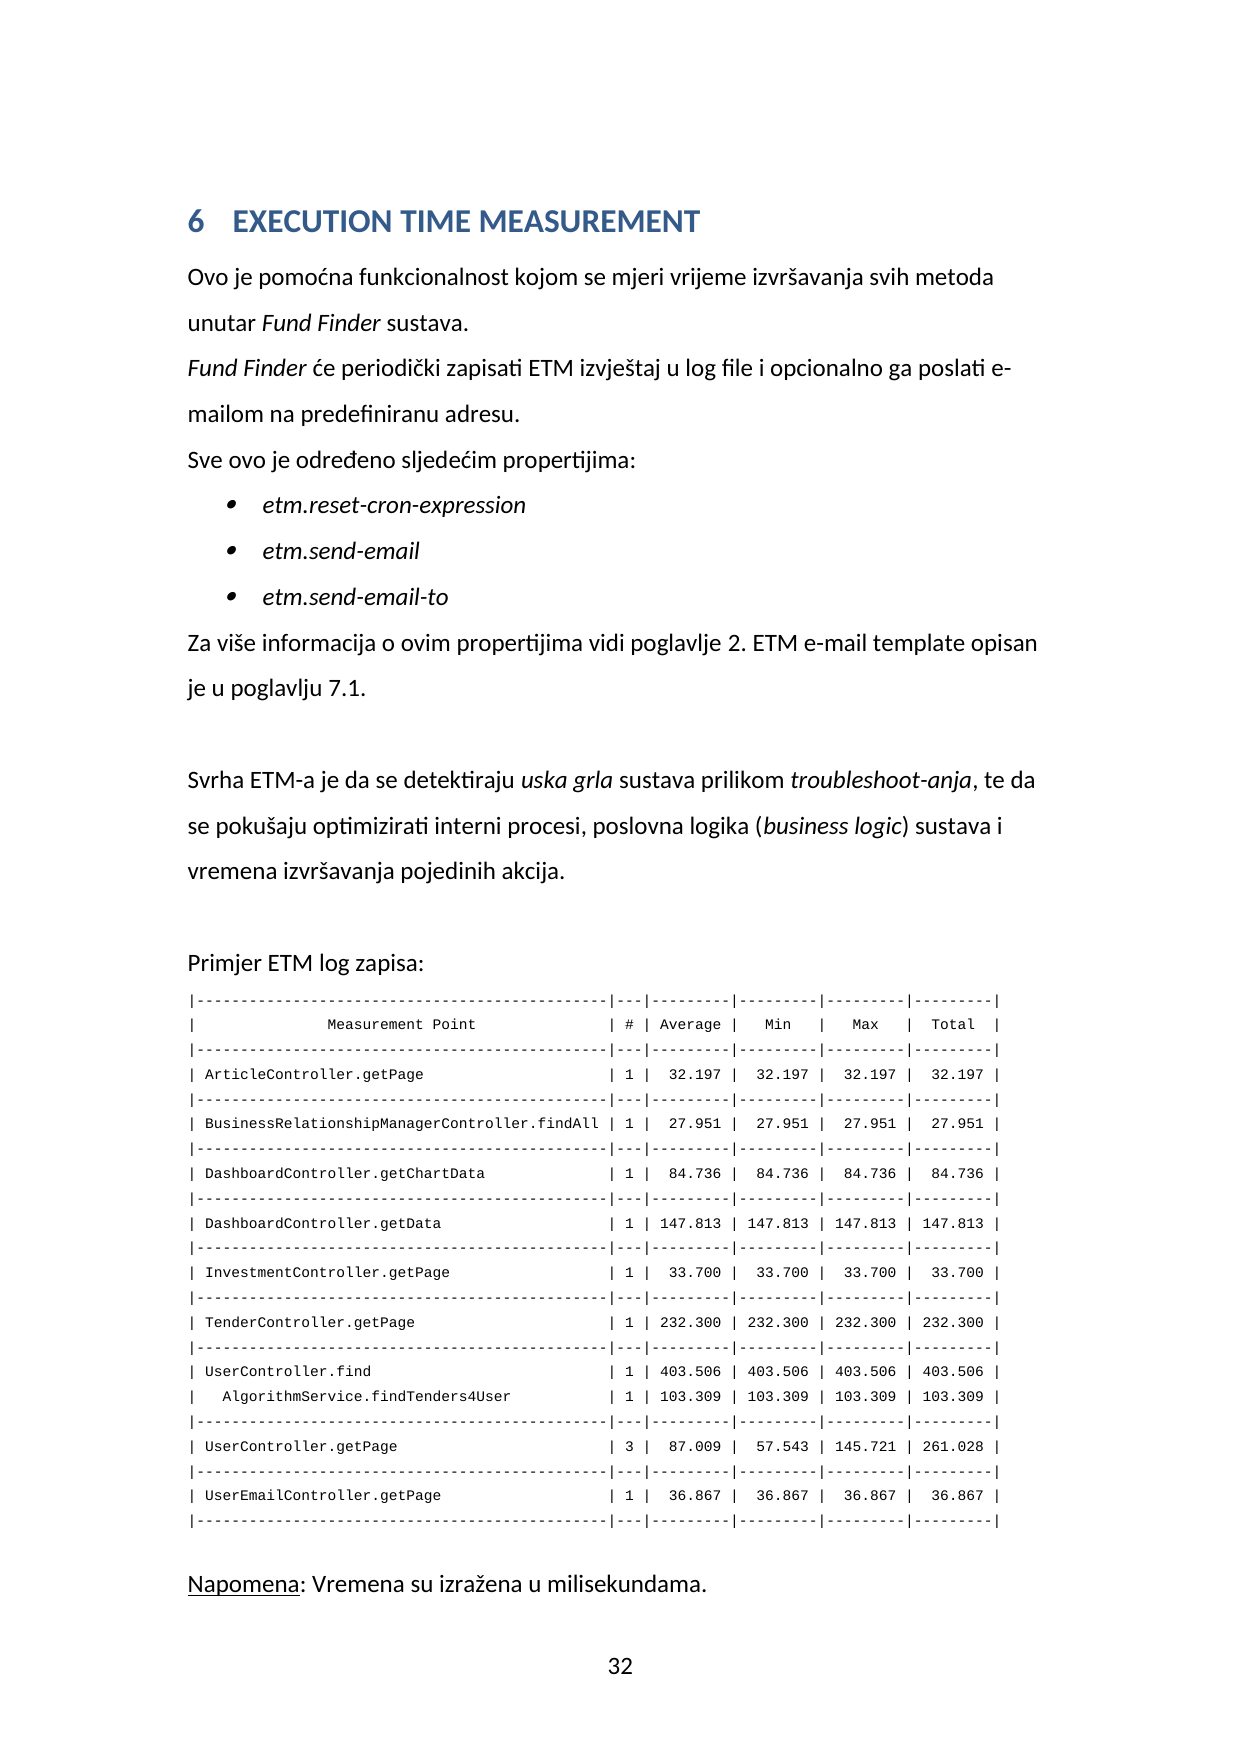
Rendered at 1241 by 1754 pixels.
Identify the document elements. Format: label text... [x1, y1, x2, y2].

text |-----------------------------------------------|---|---------|---------|---------|---------| [187, 1241, 1053, 1257]
text |-----------------------------------------------|---|---------|---------|---------|---------| [187, 1290, 1053, 1307]
text | UserEmailController.getPage | 1 | 36.867 | 36.867 | 36.867 | 36.867 | [187, 1488, 1053, 1505]
text |-----------------------------------------------|---|---------|---------|---------|---------| [187, 1141, 1053, 1158]
list etm.send-email [225, 535, 1053, 566]
text | DashboardController.getChartData | 1 | 84.736 | 84.736 | 84.736 | 84.736 | [187, 1166, 1053, 1183]
text | DashboardController.getData | 1 | 147.813 | 147.813 | 147.813 | 147.813 | [187, 1216, 1053, 1232]
text |-----------------------------------------------|---|---------|---------|---------|---------| [187, 1092, 1053, 1108]
list etm.reset-cron-expression [225, 490, 1053, 520]
text Sve ovo je određeno sljedećim propertijima: [187, 444, 1053, 474]
text Za više informacija o ovim propertijima vidi poglavlje 2. ETM e-mail template opisan je u poglavlju 7.1. [187, 627, 1053, 703]
text Napomena: Vremena su izražena u milisekundama. [187, 1569, 1053, 1599]
subtitle EXECUTION TIME MEASUREMENT [187, 200, 1053, 241]
text | TenderController.getPage | 1 | 232.300 | 232.300 | 232.300 | 232.300 | [187, 1315, 1053, 1332]
text Svrha ETM-a je da se detektiraju uska grla sustava prilikom troubleshoot-anja, te da se pokušaju optimizirati interni procesi, poslovna logika (business logic) sustava i vremena izvršavanja pojedinih akcija. [187, 764, 1053, 886]
text | ArticleController.getPage | 1 | 32.197 | 32.197 | 32.197 | 32.197 | [187, 1067, 1053, 1084]
text |-----------------------------------------------|---|---------|---------|---------|---------| [187, 1513, 1053, 1530]
text | AlgorithmService.findTenders4User | 1 | 103.309 | 103.309 | 103.309 | 103.309 | [187, 1389, 1053, 1406]
text | UserController.getPage | 3 | 87.009 | 57.543 | 145.721 | 261.028 | [187, 1439, 1053, 1456]
list etm.send-email-to [225, 581, 1053, 612]
text Ovo je pomoćna funkcionalnost kojom se mjeri vrijeme izvršavanja svih metoda unutar Fund Finder sustava. [187, 261, 1053, 337]
text Primjer ETM log zapisa: [187, 947, 1053, 977]
text |-----------------------------------------------|---|---------|---------|---------|---------| [187, 1414, 1053, 1431]
text | UserController.find | 1 | 403.506 | 403.506 | 403.506 | 403.506 | [187, 1364, 1053, 1381]
text |-----------------------------------------------|---|---------|---------|---------|---------| [187, 993, 1053, 1009]
text Fund Finder će periodički zapisati ETM izvještaj u log file i opcionalno ga poslati e-mailom na predefiniranu adresu. [187, 352, 1053, 429]
text |-----------------------------------------------|---|---------|---------|---------|---------| [187, 1042, 1053, 1059]
text | BusinessRelationshipManagerController.findAll | 1 | 27.951 | 27.951 | 27.951 | 27.951 | [187, 1117, 1053, 1133]
text |-----------------------------------------------|---|---------|---------|---------|---------| [187, 1464, 1053, 1480]
text | InvestmentController.getPage | 1 | 33.700 | 33.700 | 33.700 | 33.700 | [187, 1265, 1053, 1282]
text |-----------------------------------------------|---|---------|---------|---------|---------| [187, 1340, 1053, 1356]
text | Measurement Point | # | Average | Min | Max | Total | [187, 1017, 1053, 1034]
text |-----------------------------------------------|---|---------|---------|---------|---------| [187, 1191, 1053, 1208]
